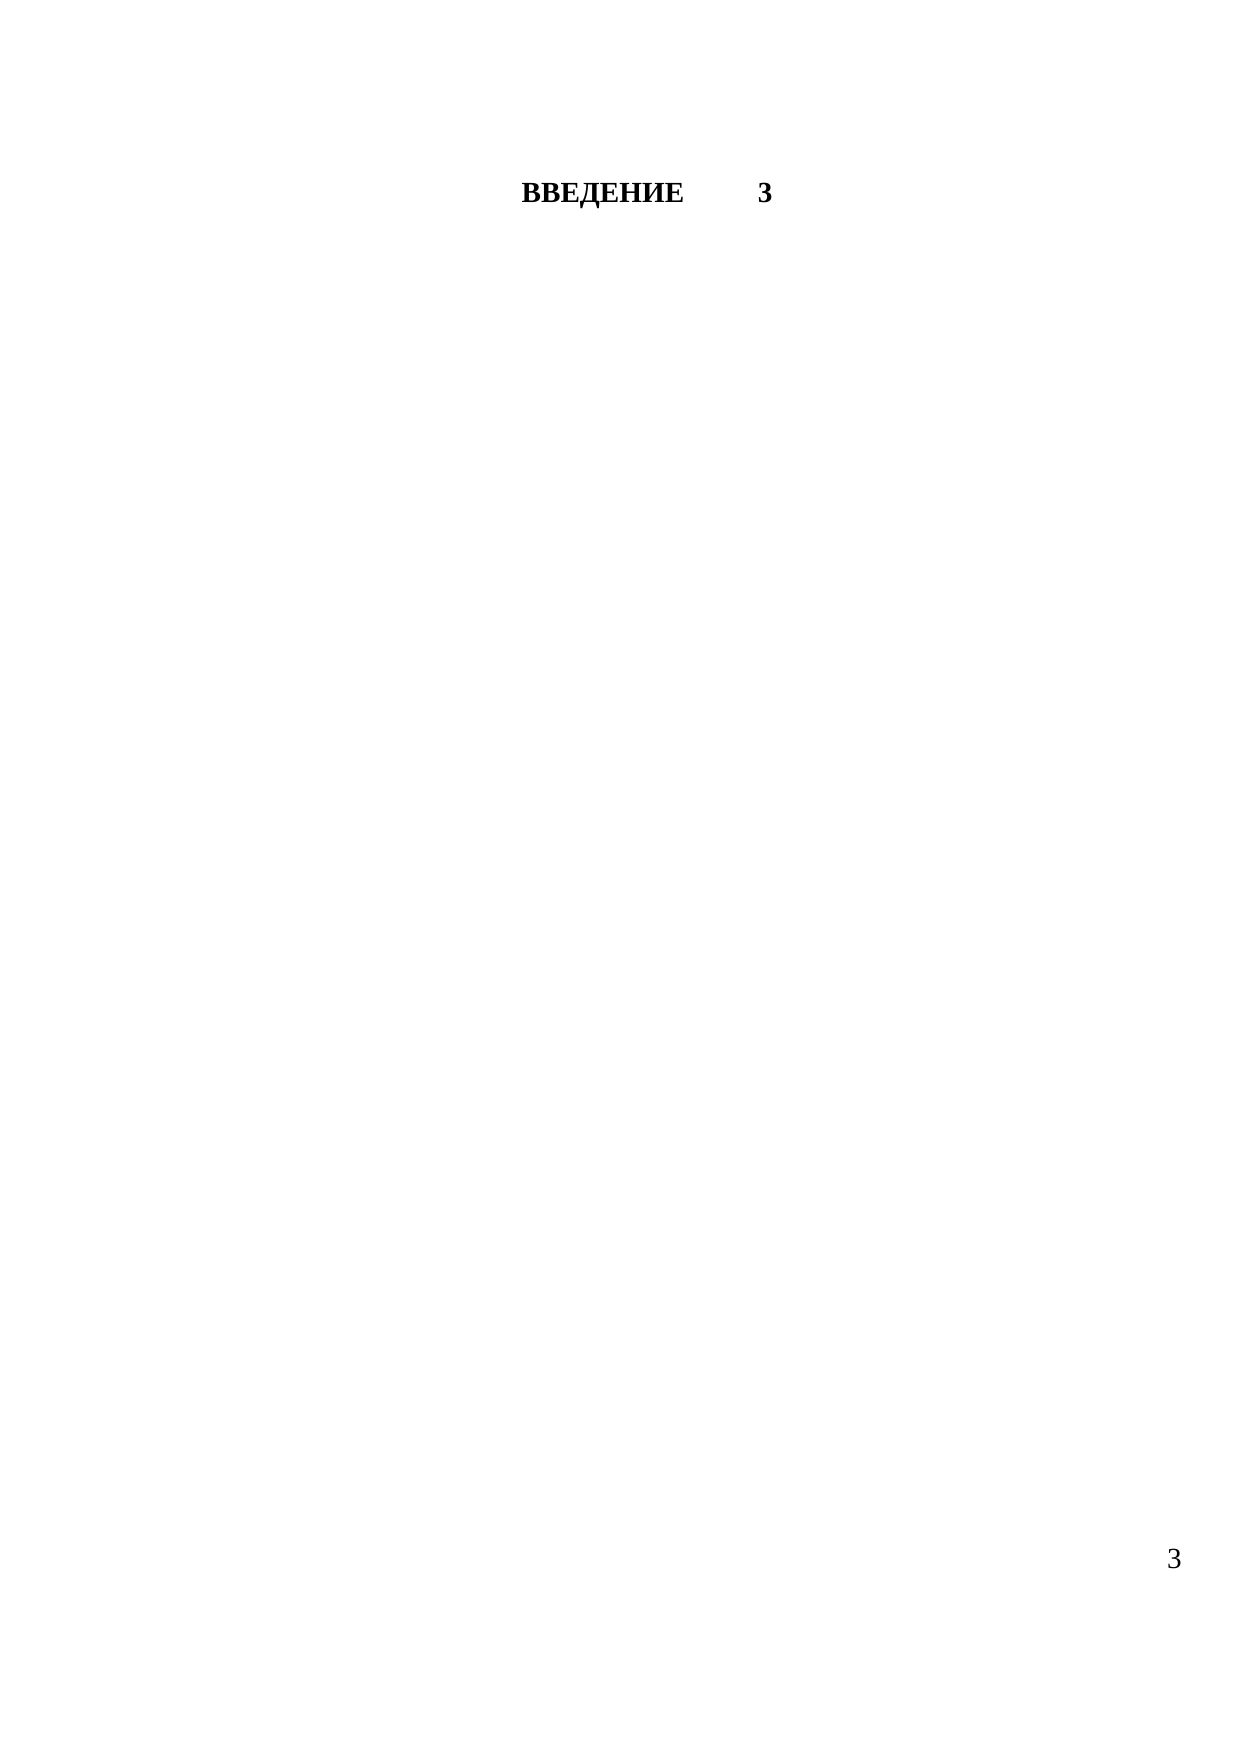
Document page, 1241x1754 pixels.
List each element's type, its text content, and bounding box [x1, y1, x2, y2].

text Введение 3 [112, 175, 1181, 208]
